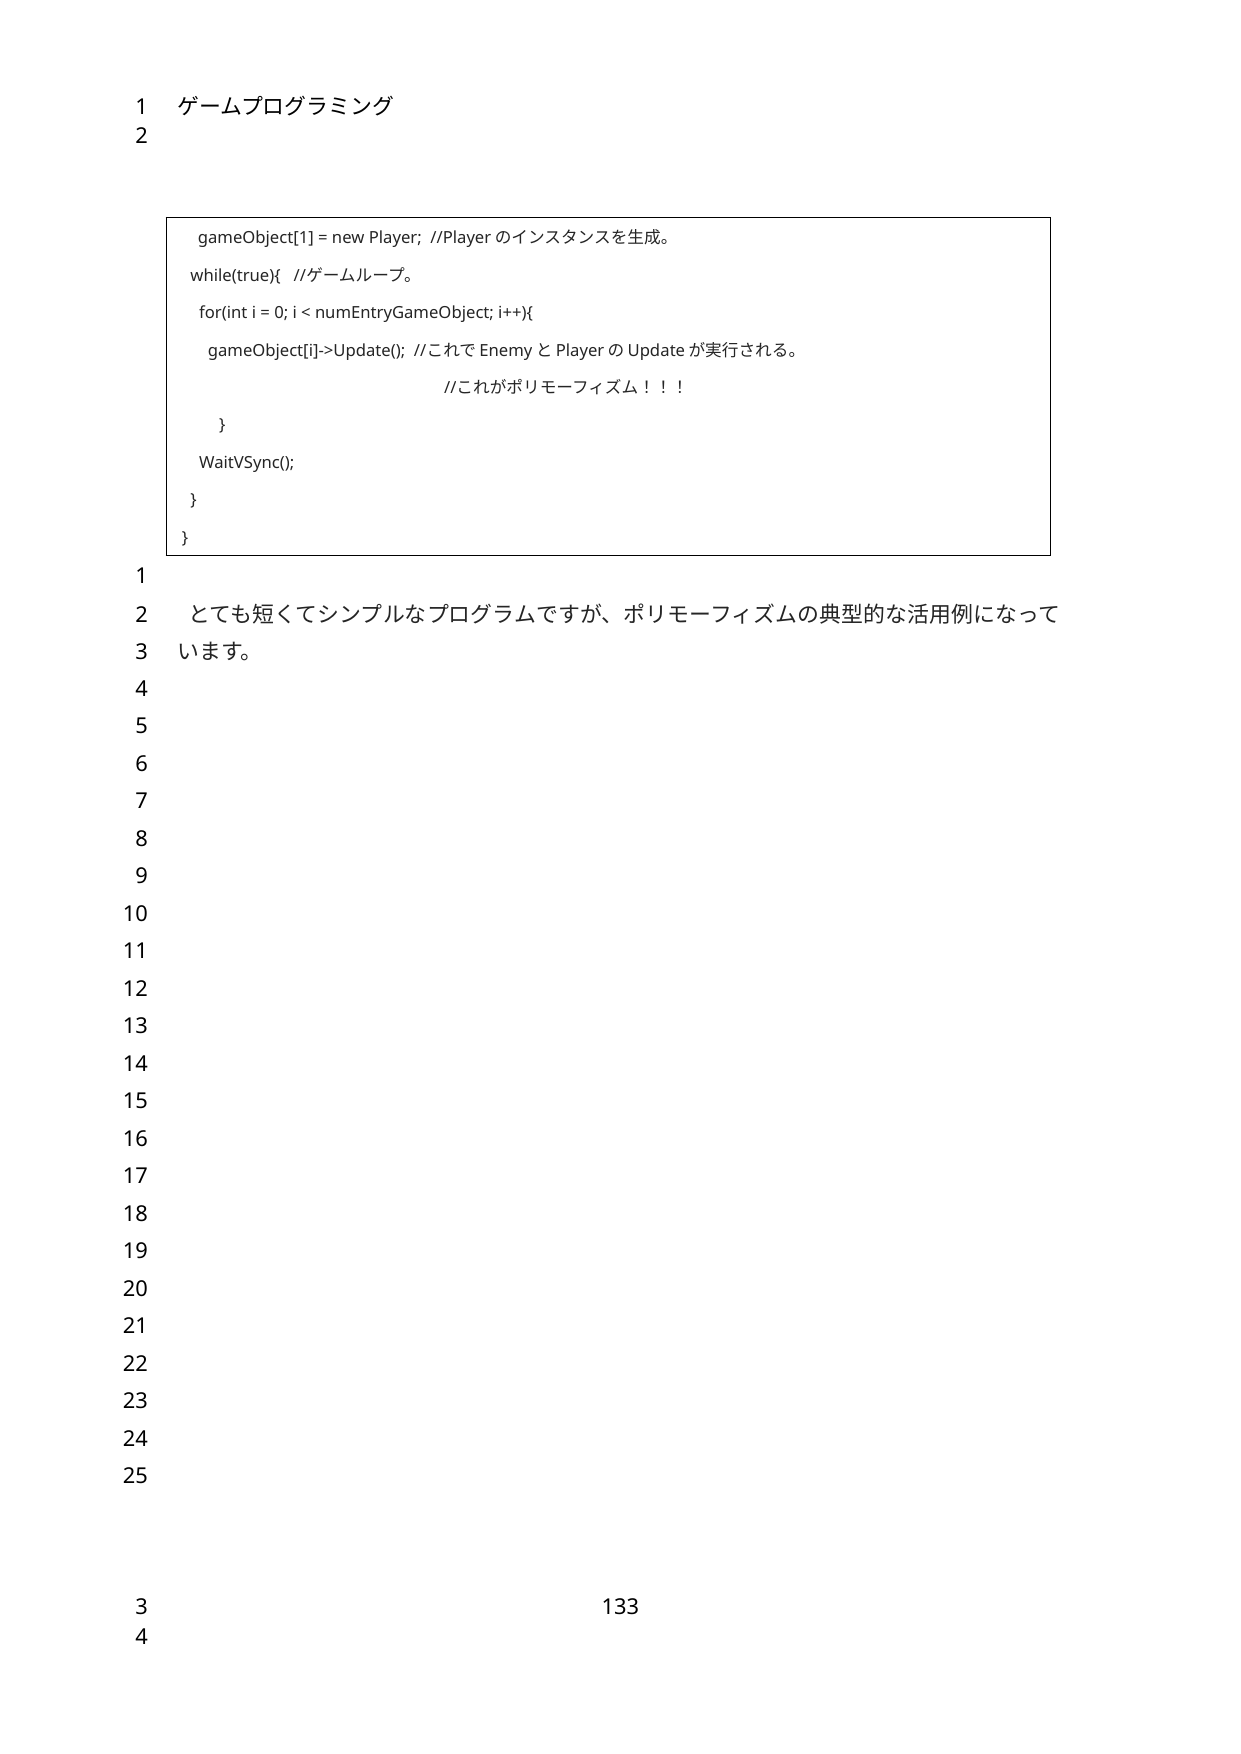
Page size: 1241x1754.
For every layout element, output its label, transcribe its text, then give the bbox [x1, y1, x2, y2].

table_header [167, 218, 1050, 555]
text とても短くてシンプルなプログラムですが、ポリモーフィズムの典型的な活用例になっています。 [177, 594, 1063, 669]
